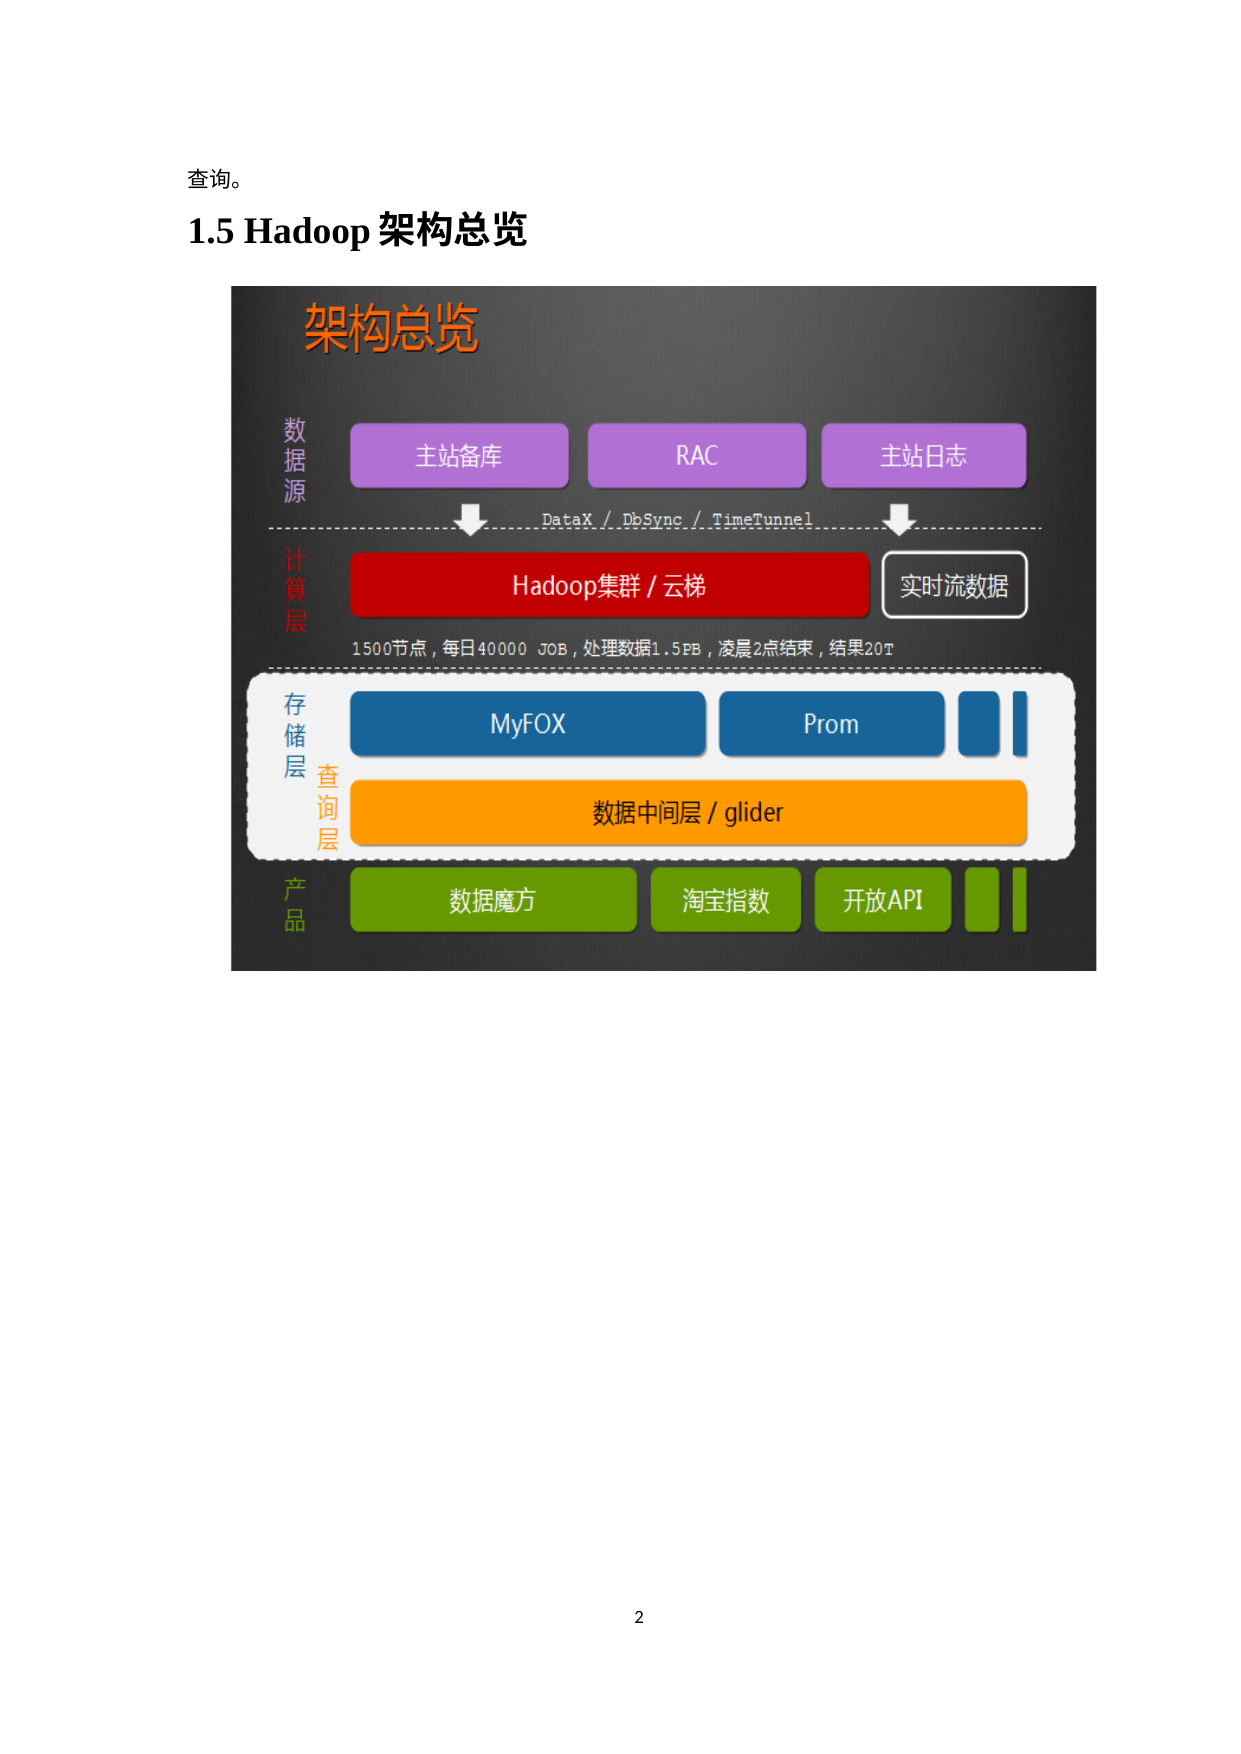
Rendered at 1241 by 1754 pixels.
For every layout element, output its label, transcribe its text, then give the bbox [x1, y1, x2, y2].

subtitle 1.5 Hadoop架构总览 [187, 194, 1053, 259]
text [187, 162, 1053, 194]
picture [231, 286, 1097, 971]
